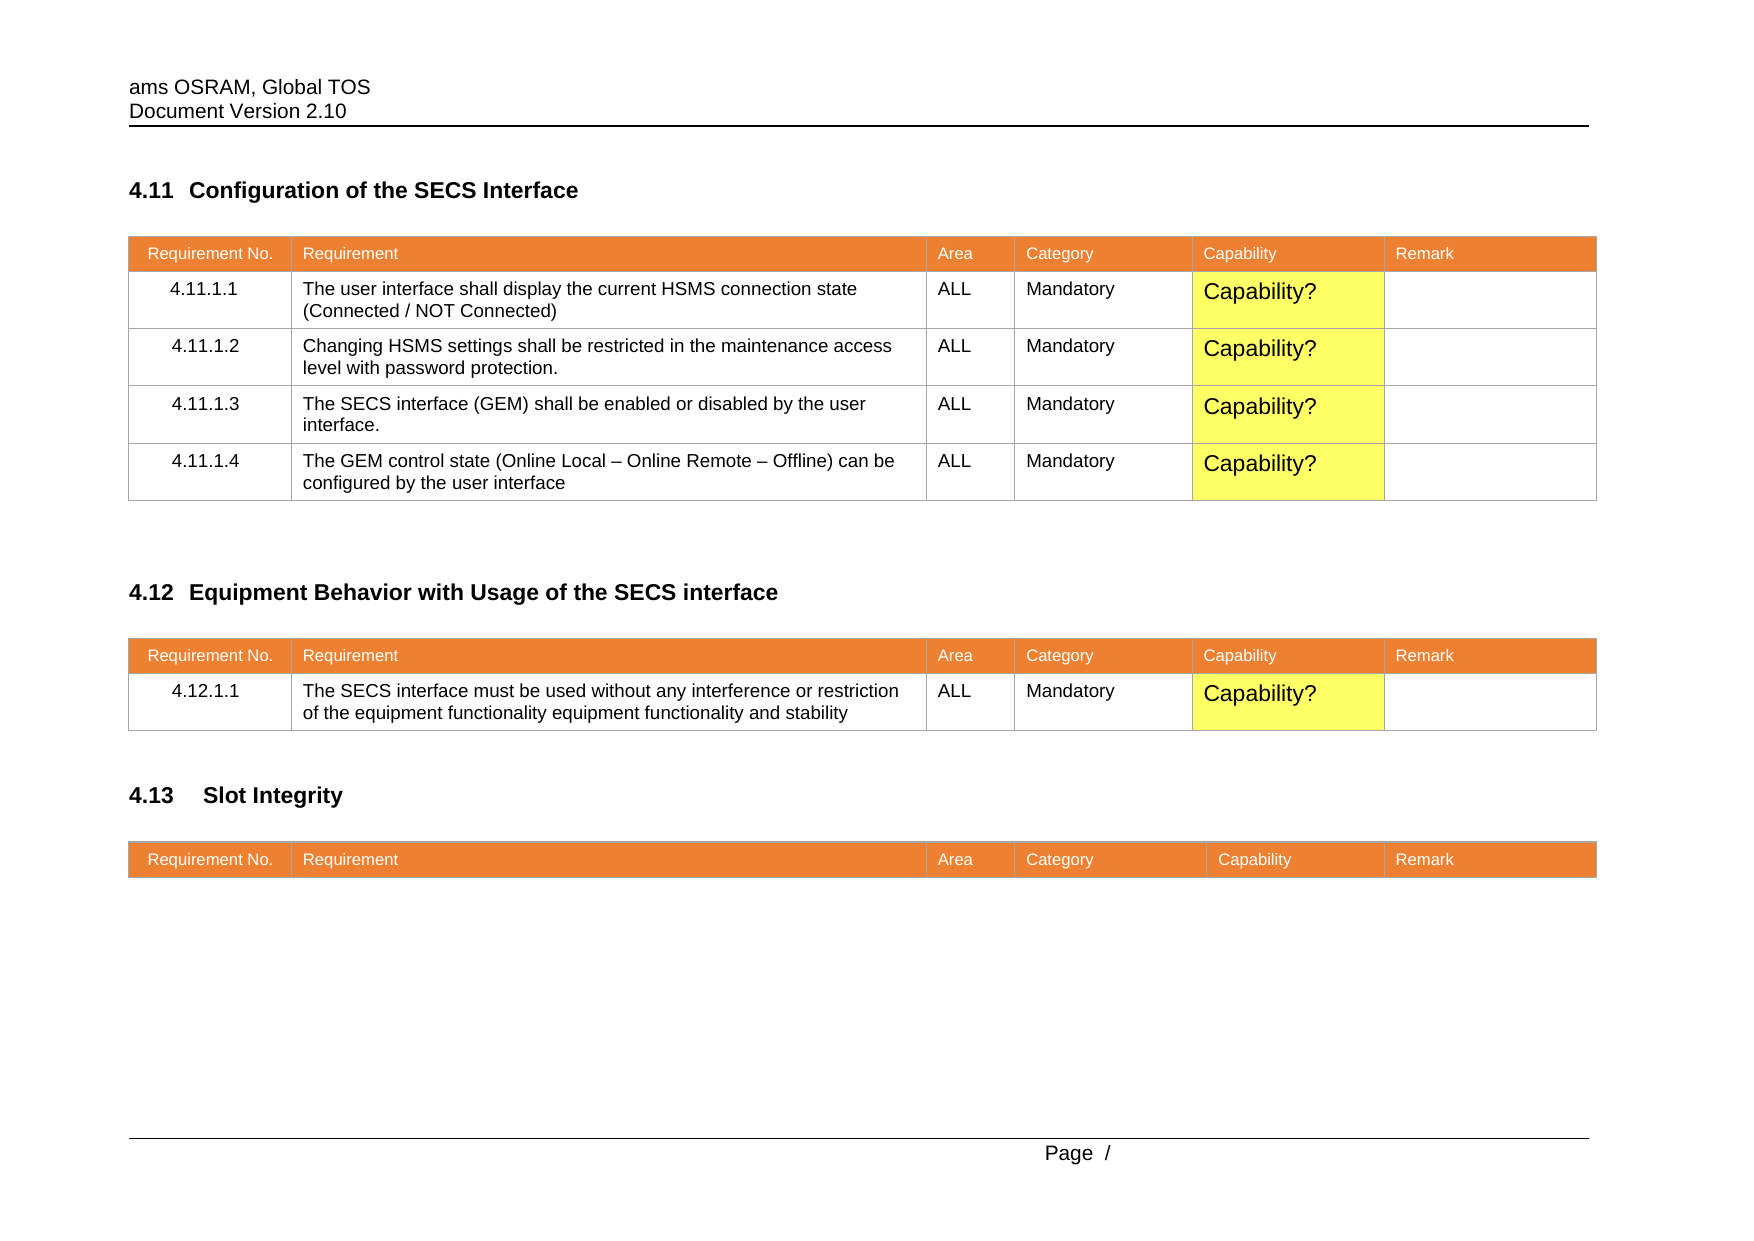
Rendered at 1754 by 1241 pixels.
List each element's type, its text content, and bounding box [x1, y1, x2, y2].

table_cell [1385, 674, 1596, 730]
table_cell Mandatory [1015, 386, 1192, 443]
table_header Area [927, 843, 1014, 877]
table_header Area [927, 639, 1014, 673]
table_cell ALL [927, 386, 1014, 443]
table_header Requirement [292, 237, 926, 271]
table_header Requirement [292, 639, 926, 673]
table_header Category [1015, 843, 1206, 877]
table_cell Mandatory [1015, 674, 1192, 730]
table_header Capability [1207, 843, 1384, 877]
table_cell [1193, 272, 1384, 328]
table_cell [129, 272, 291, 328]
table_cell [1193, 444, 1384, 500]
table_cell The GEM control state (Online Local – Online Remote – Offline) can be configured by the user interface [292, 444, 926, 500]
table_header Area [927, 237, 1014, 271]
table_header Capability [1193, 237, 1384, 271]
subtitle Slot Integrity [129, 782, 1589, 809]
table_header Remark [1385, 843, 1596, 877]
table_header Capability [1193, 639, 1384, 673]
table_header Category [1015, 237, 1192, 271]
table_header Category [1015, 639, 1192, 673]
table_cell [129, 444, 291, 500]
table_cell ALL [927, 329, 1014, 385]
table_cell [1385, 329, 1596, 385]
table_cell Mandatory [1015, 444, 1192, 500]
table_header Remark [1385, 237, 1596, 271]
table_cell [129, 329, 291, 385]
table_cell Changing HSMS settings shall be restricted in the maintenance access level with password protection. [292, 329, 926, 385]
table_cell ALL [927, 444, 1014, 500]
table_cell ALL [927, 272, 1014, 328]
table_header Remark [1385, 639, 1596, 673]
table_cell [1193, 329, 1384, 385]
table_cell [129, 674, 291, 730]
table_header Requirement No. [129, 639, 291, 673]
table_cell [1385, 386, 1596, 443]
table_cell [1385, 272, 1596, 328]
table_cell [129, 386, 291, 443]
table_cell Mandatory [1015, 272, 1192, 328]
table_header Requirement [292, 843, 926, 877]
subtitle Configuration of the SECS Interface [129, 177, 1589, 203]
table_cell [1193, 674, 1384, 730]
table_cell Mandatory [1015, 329, 1192, 385]
table_header Requirement No. [129, 237, 291, 271]
table_cell The user interface shall display the current HSMS connection state (Connected / NOT Connected) [292, 272, 926, 328]
table_header Requirement No. [129, 843, 291, 877]
table_cell [1385, 444, 1596, 500]
table_cell The SECS interface (GEM) shall be enabled or disabled by the user interface. [292, 386, 926, 443]
table_cell [1193, 386, 1384, 443]
table_cell The SECS interface must be used without any interference or restriction of the equipment functionality equipment functionality and stability [292, 674, 926, 730]
subtitle Equipment Behavior with Usage of the SECS interface [129, 579, 1589, 605]
table_cell ALL [927, 674, 1014, 730]
